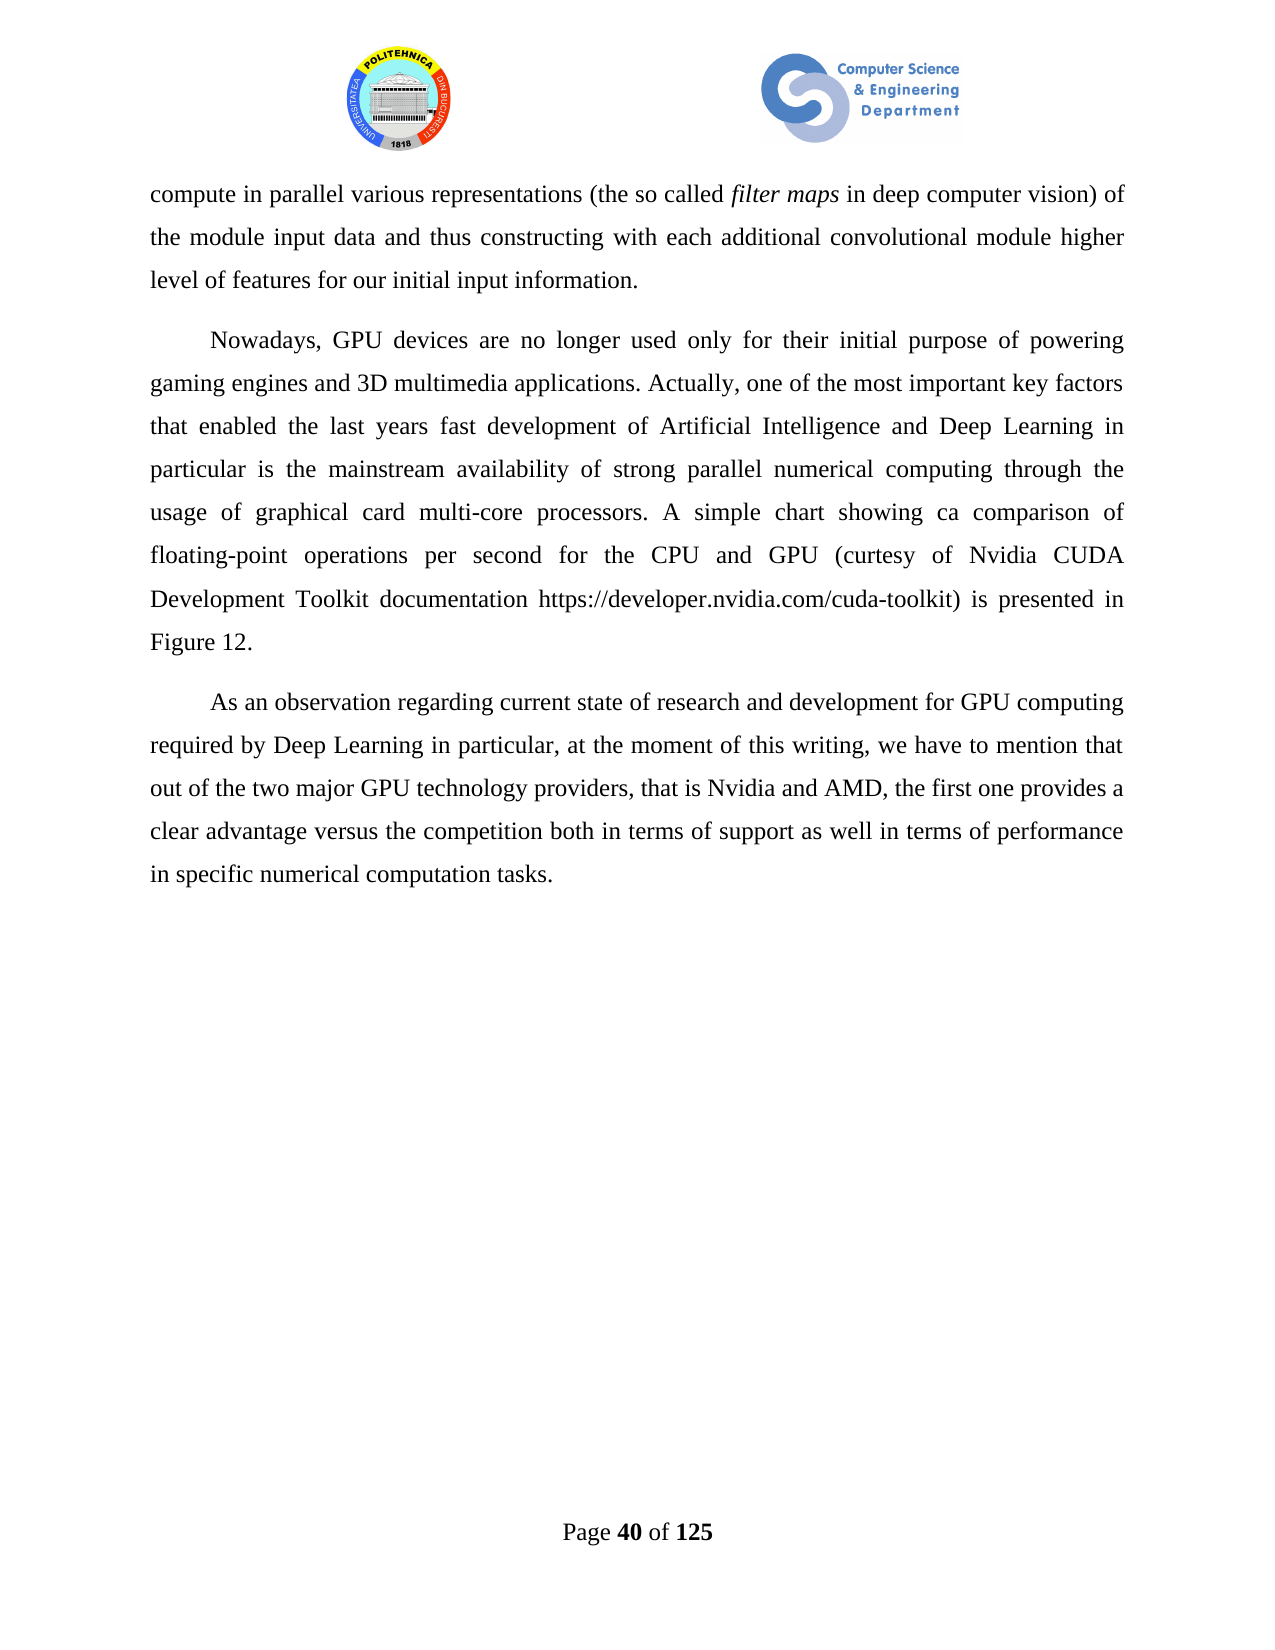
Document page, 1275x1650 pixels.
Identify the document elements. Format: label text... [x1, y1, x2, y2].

text As an observation regarding current state of research and development for GPU computing required by Deep Learning in particular, at the moment of this writing, we have to mention that out of the two major GPU technology providers, that is Nvidia and AMD, the first one provides a clear advantage versus the competition both in terms of support as well in terms of performance in specific numerical computation tasks. [150, 687, 1125, 888]
picture [346, 46, 451, 151]
picture [760, 53, 963, 144]
text Nowadays, GPU devices are no longer used only for their initial purpose of powering gaming engines and 3D multimedia applications. Actually, one of the most important key factors that enabled the last years fast development of Artificial Intelligence and Deep Learning in particular is the mainstream availability of strong parallel numerical computing through the usage of graphical card multi-core processors. A simple chart showing ca comparison of floating-point operations per second for the CPU and GPU (curtesy of Nvidia CUDA Development Toolkit documentation https://developer.nvidia.com/cuda-toolkit) is presented in Figure 12. [150, 325, 1125, 656]
